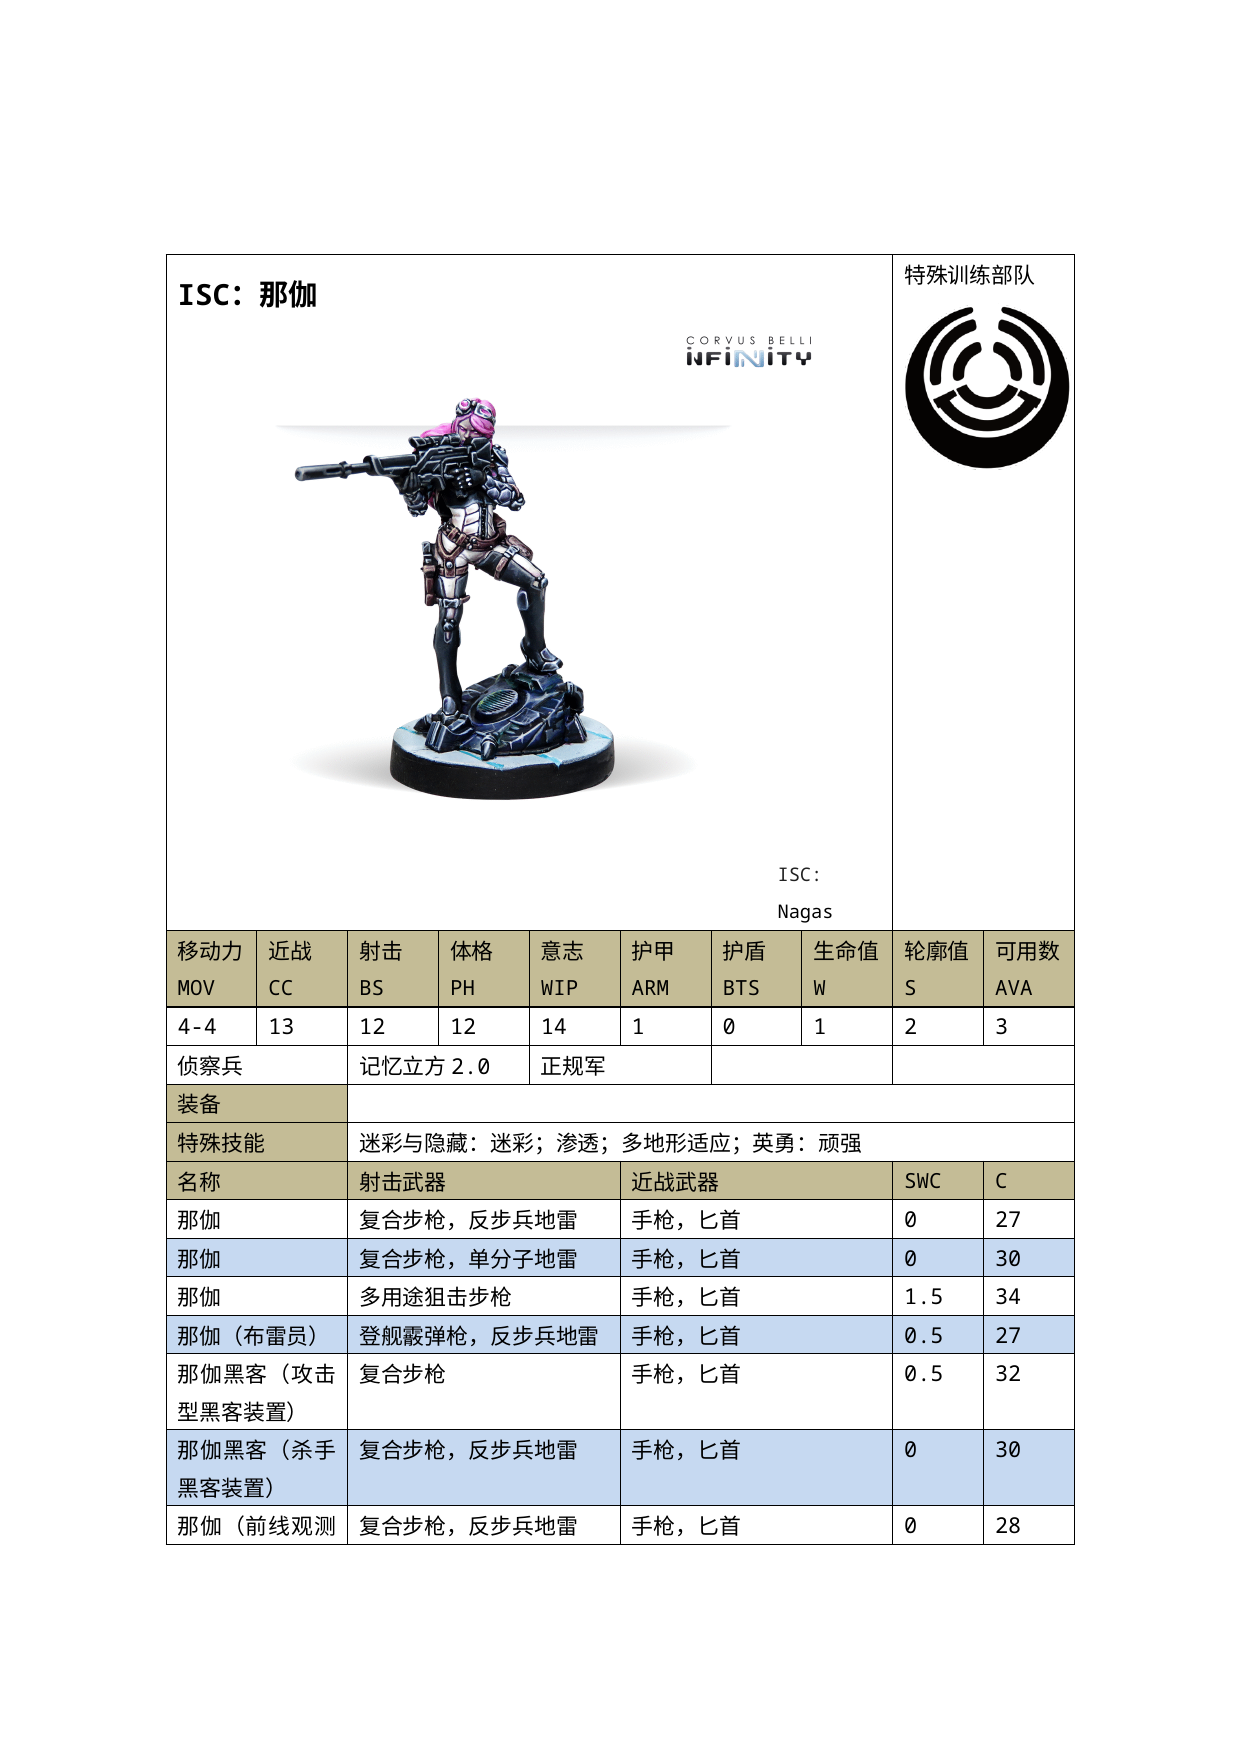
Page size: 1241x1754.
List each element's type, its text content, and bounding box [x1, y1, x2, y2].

table_cell 30 [984, 1239, 1074, 1276]
table_cell [893, 1046, 1074, 1083]
table_cell 0 [893, 1200, 983, 1238]
table_cell 1 [621, 1008, 711, 1045]
table_cell 意志 WIP [530, 931, 620, 1006]
table_cell 射击武器 [348, 1162, 620, 1199]
table_cell 那伽（前线观测员） [167, 1506, 347, 1544]
table_cell 正规军 [530, 1046, 711, 1083]
table_cell 0.5 [893, 1316, 983, 1353]
table_cell 生命值 W [802, 931, 892, 1006]
table_cell 那伽 [167, 1277, 347, 1315]
table_cell 27 [984, 1200, 1074, 1238]
table_cell 迷彩与隐藏：迷彩；渗透；多地形适应；英勇：顽强 [348, 1123, 1074, 1161]
table_cell 0.5 [893, 1354, 983, 1429]
table_cell 手枪，匕首 [621, 1277, 892, 1315]
table_header 特殊训练部队 [893, 255, 1074, 930]
table_cell 3 [984, 1008, 1074, 1045]
table_cell 特殊技能 [167, 1123, 347, 1161]
table_cell 移动力 MOV [167, 931, 256, 1006]
table_cell 12 [348, 1008, 438, 1045]
table_header ISC：那伽 ISC: Nagas [167, 255, 892, 930]
table_cell 4-4 [167, 1008, 256, 1045]
table_cell 那伽黑客（攻击型黑客装置） [167, 1354, 347, 1429]
table_cell 手枪，匕首 [621, 1430, 892, 1505]
picture [903, 303, 1071, 470]
table_cell 那伽 [167, 1200, 347, 1238]
table_cell 0 [893, 1430, 983, 1505]
table_cell 手枪，匕首 [621, 1354, 892, 1429]
table_cell 那伽黑客（杀手黑客装置） [167, 1430, 347, 1505]
table_cell 0 [712, 1008, 801, 1045]
table_cell C [984, 1162, 1074, 1199]
table_cell 32 [984, 1354, 1074, 1429]
table_cell 可用数 AVA [984, 931, 1074, 1006]
table_cell 装备 [167, 1085, 347, 1122]
table_cell 0 [893, 1506, 983, 1544]
table_cell 复合步枪，反步兵地雷 [348, 1200, 620, 1238]
table_cell 复合步枪，单分子地雷 [348, 1239, 620, 1276]
table_cell 护甲 ARM [621, 931, 711, 1006]
table_cell 那伽（布雷员） [167, 1316, 347, 1353]
table_cell 1.5 [893, 1277, 983, 1315]
table_cell 轮廓值 S [893, 931, 983, 1006]
table_cell [712, 1046, 892, 1083]
table_cell 名称 [167, 1162, 347, 1199]
table_cell 近战武器 [621, 1162, 892, 1199]
table_cell 登舰霰弹枪，反步兵地雷 [348, 1316, 620, 1353]
table_cell 27 [984, 1316, 1074, 1353]
table_cell 那伽 [167, 1239, 347, 1276]
table_cell 12 [439, 1008, 529, 1045]
table_cell 护盾 BTS [712, 931, 801, 1006]
table_cell 14 [530, 1008, 620, 1045]
table_cell 体格 PH [439, 931, 529, 1006]
table_cell 0 [893, 1239, 983, 1276]
table_cell 记忆立方2.0 [348, 1046, 529, 1083]
table_cell [348, 1085, 1074, 1122]
table_cell 复合步枪 [348, 1354, 620, 1429]
table_cell 手枪，匕首 [621, 1506, 892, 1544]
table_cell 侦察兵 [167, 1046, 347, 1083]
table_cell 1 [802, 1008, 892, 1045]
table_cell 复合步枪，反步兵地雷 [348, 1430, 620, 1505]
table_cell 手枪，匕首 [621, 1239, 892, 1276]
picture [177, 330, 829, 819]
table_cell 13 [257, 1008, 347, 1045]
table_cell SWC [893, 1162, 983, 1199]
table_cell 2 [893, 1008, 983, 1045]
table_cell 多用途狙击步枪 [348, 1277, 620, 1315]
table_cell 手枪，匕首 [621, 1316, 892, 1353]
table_cell 30 [984, 1430, 1074, 1505]
table_cell 手枪，匕首 [621, 1200, 892, 1238]
table_cell 射击 BS [348, 931, 438, 1006]
table_cell 28 [984, 1506, 1074, 1544]
table_cell 复合步枪，反步兵地雷 [348, 1506, 620, 1544]
table_cell 34 [984, 1277, 1074, 1315]
table_cell 近战 CC [257, 931, 347, 1006]
